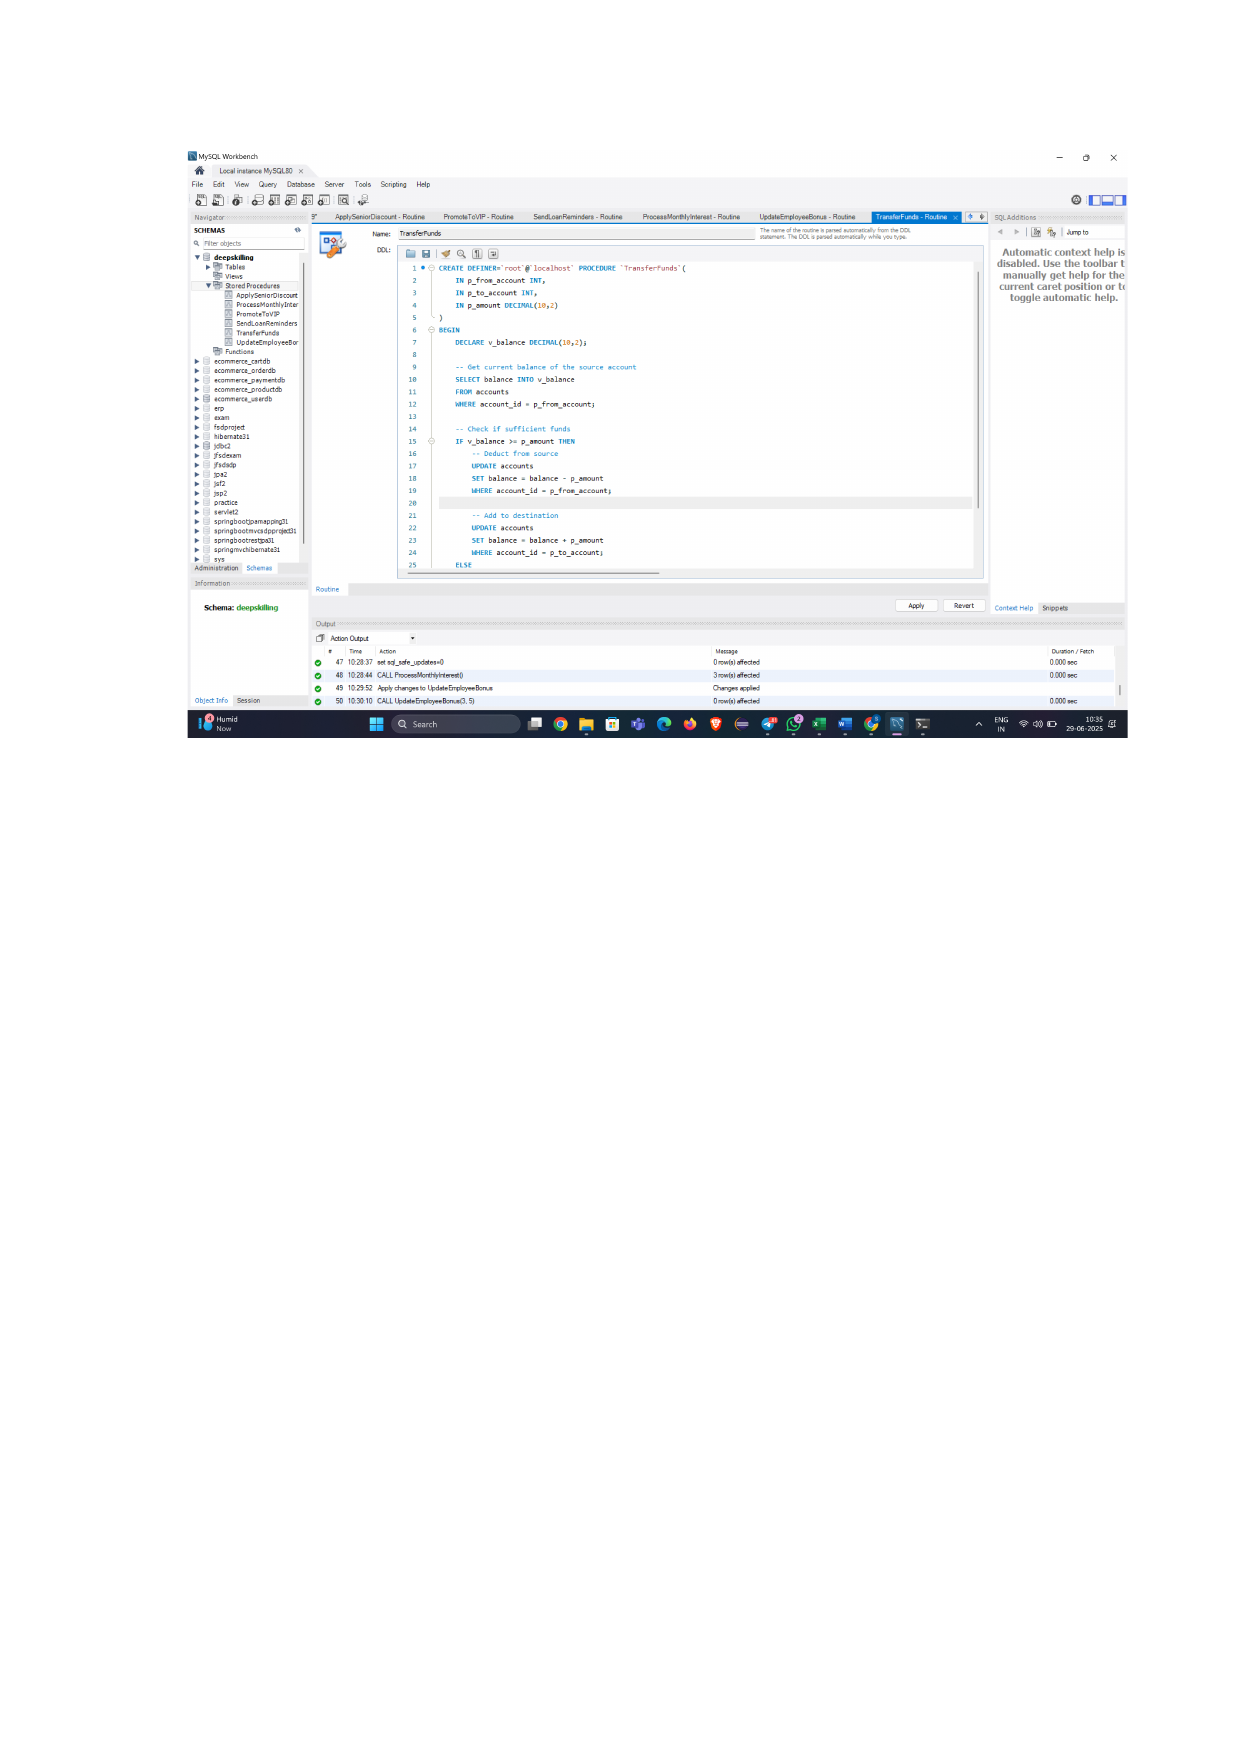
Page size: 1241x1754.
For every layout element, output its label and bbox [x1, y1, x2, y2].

picture [187, 150, 1128, 738]
